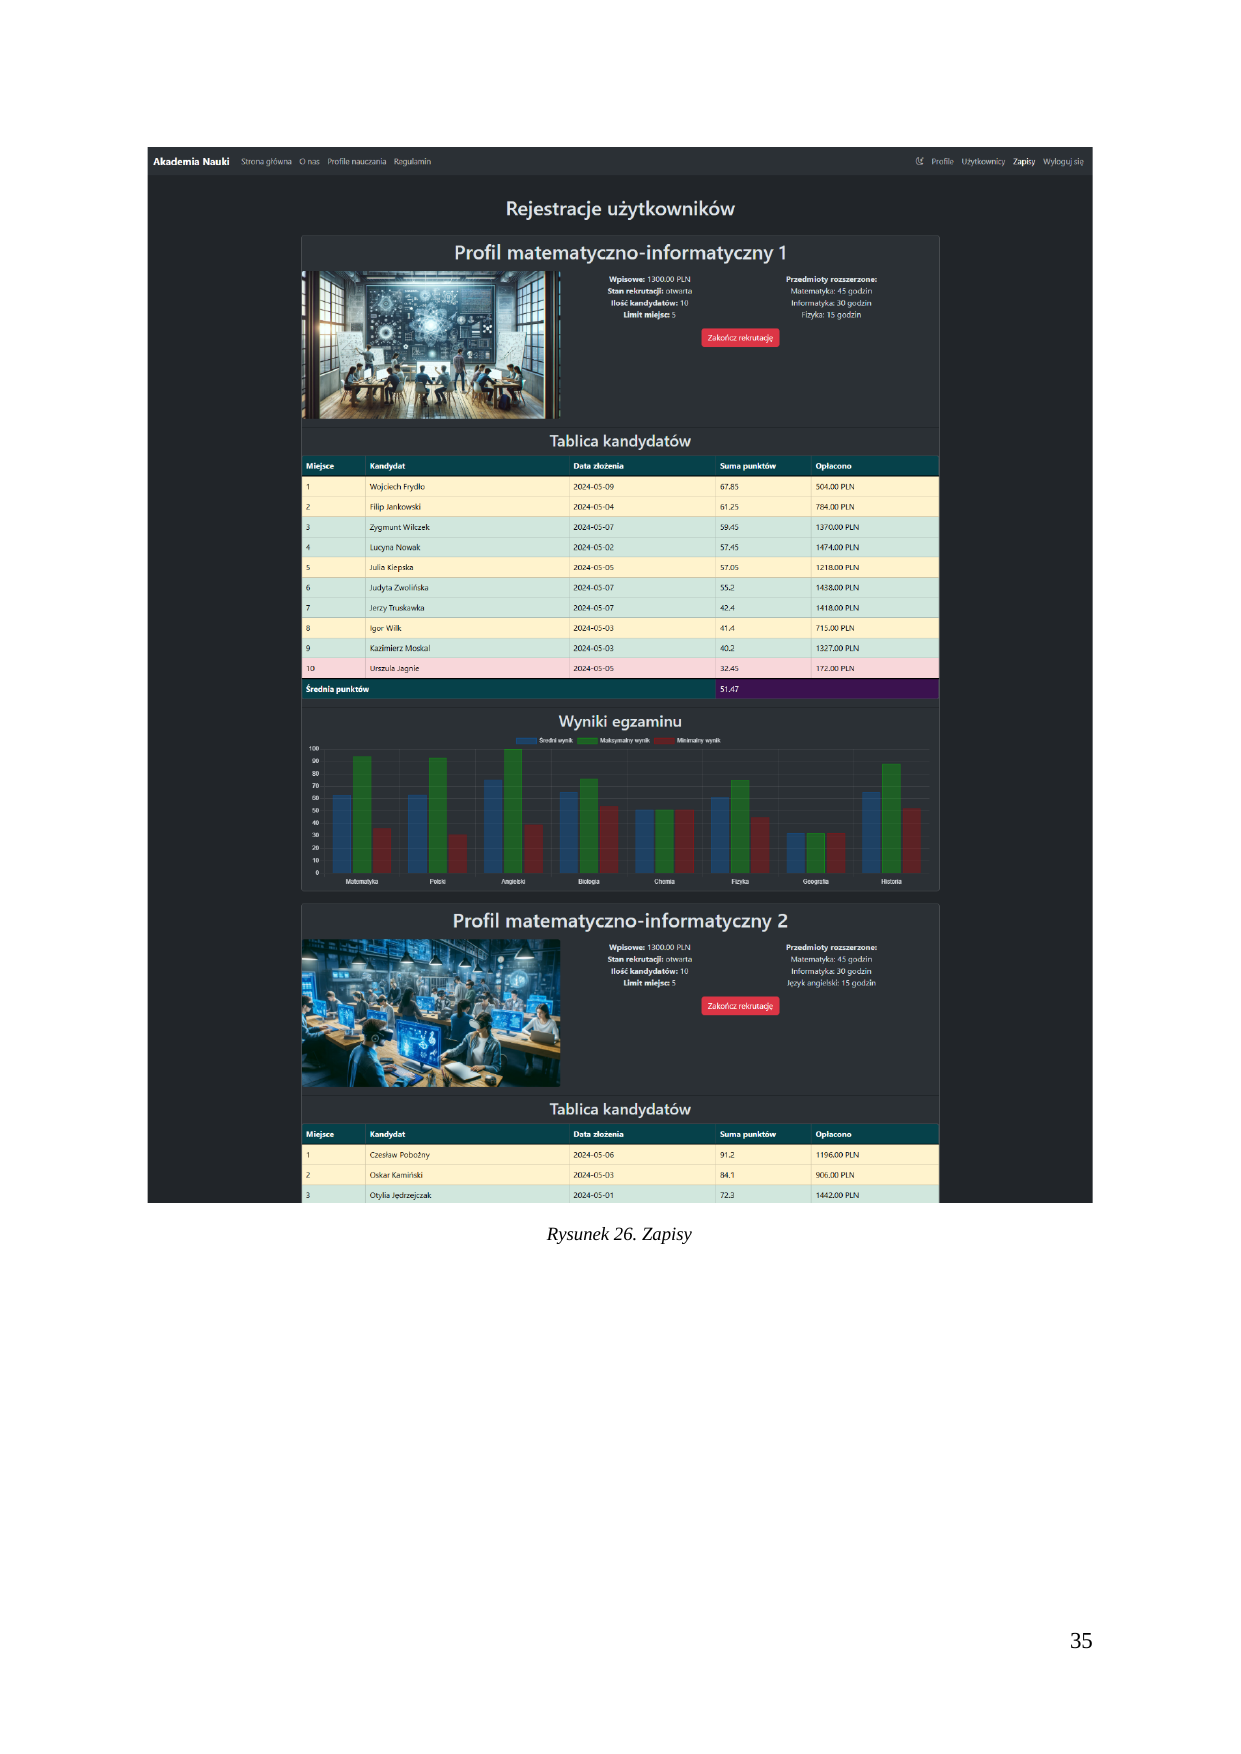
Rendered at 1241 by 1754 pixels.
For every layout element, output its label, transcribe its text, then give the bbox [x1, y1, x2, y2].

picture [147, 147, 1093, 1203]
text Rysunek . Zapisy [148, 1223, 1093, 1244]
